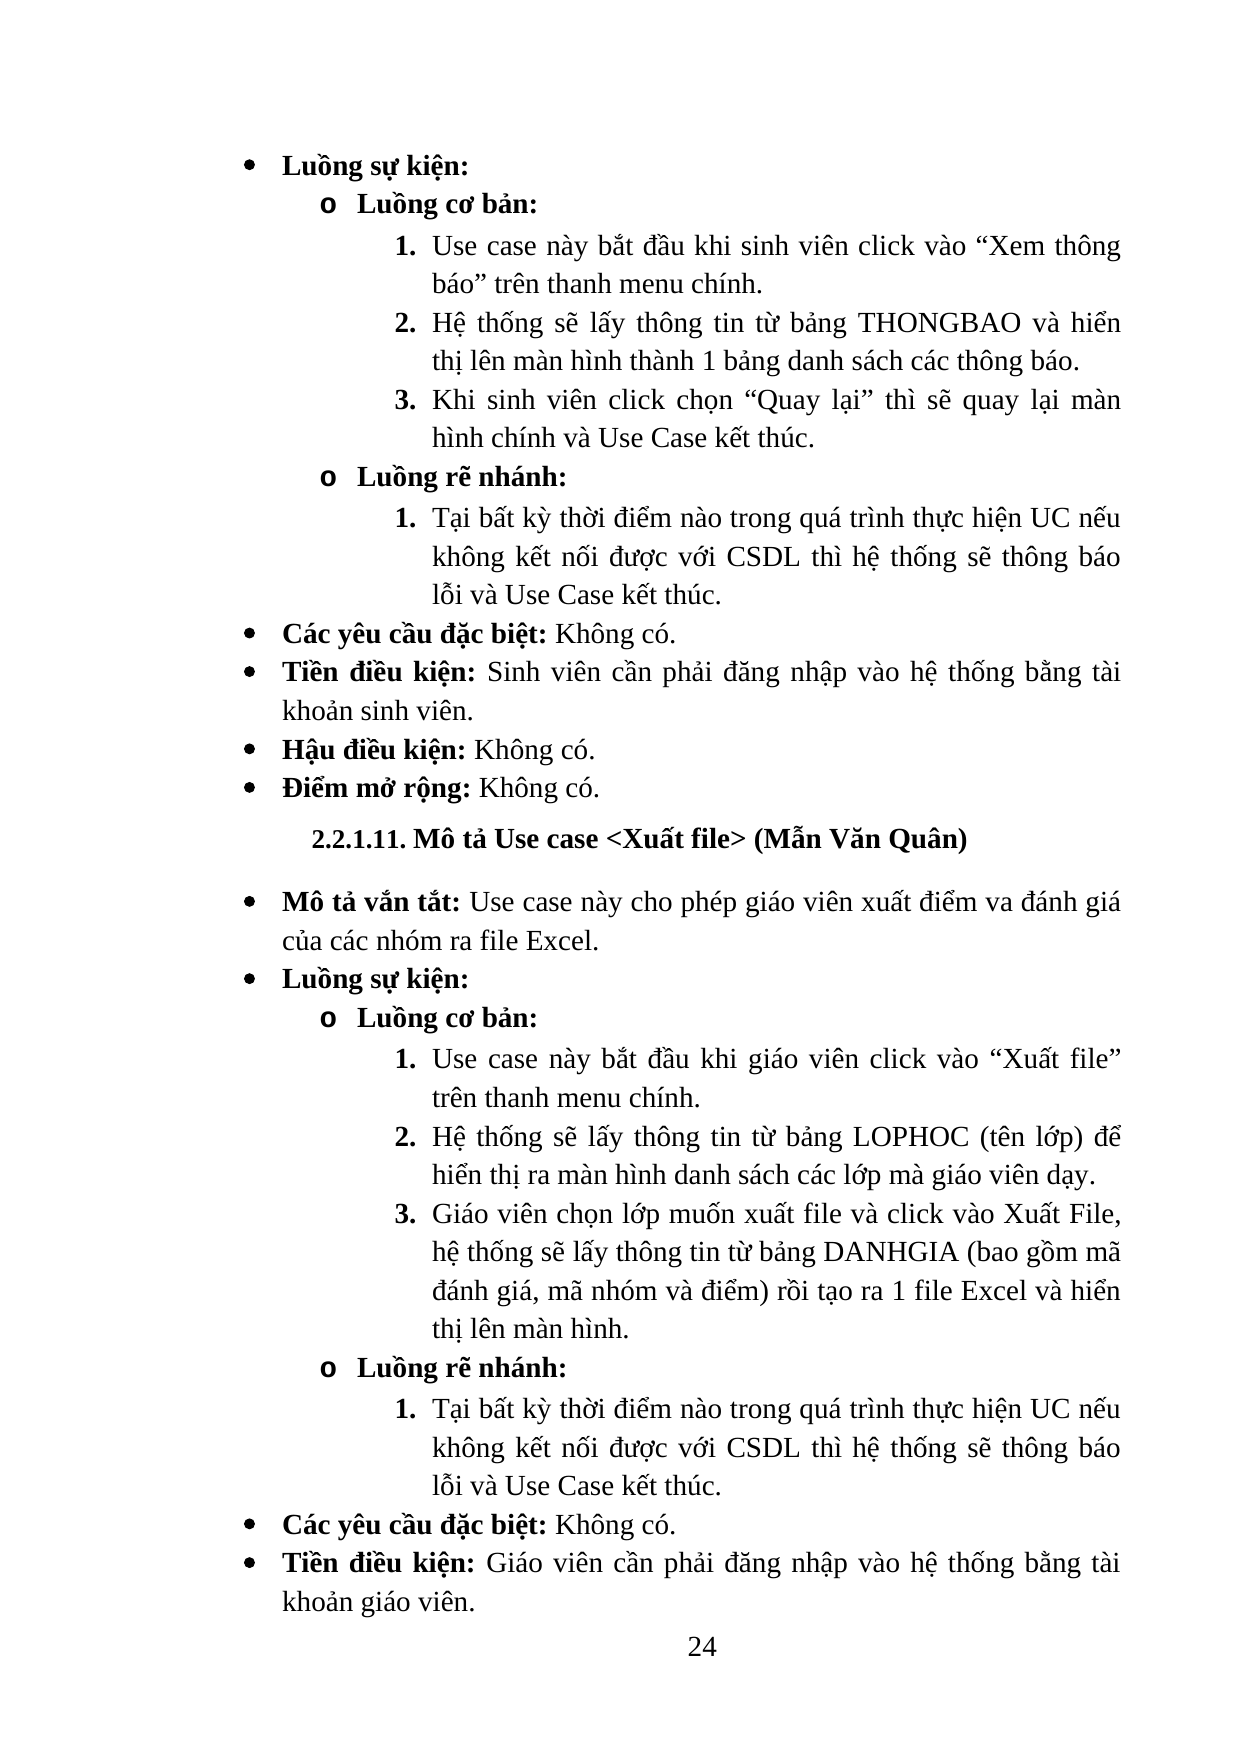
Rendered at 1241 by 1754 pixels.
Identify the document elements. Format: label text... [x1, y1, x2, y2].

list Luồng sự kiện: [244, 962, 1122, 995]
list Điểm mở rộng: Không có. [244, 770, 1122, 804]
list Khi sinh viên click chọn “Quay lại” thì sẽ quay lại màn hình chính và Use Case kết thúc. [394, 382, 1122, 454]
list Luồng sự kiện: [244, 148, 1122, 181]
list Use case này bắt đầu khi giáo viên click vào “Xuất file” trên thanh menu chính. [394, 1042, 1122, 1114]
list Giáo viên chọn lớp muốn xuất file và click vào Xuất File, hệ thống sẽ lấy thông tin từ bảng DANHGIA (bao gồm mã đánh giá, mã nhóm và điểm) rồi tạo ra 1 file Excel và hiển thị lên màn hình. [394, 1196, 1122, 1345]
list Luồng cơ bản: [319, 1000, 1122, 1036]
list Hệ thống sẽ lấy thông tin từ bảng LOPHOC (tên lớp) để hiển thị ra màn hình danh sách các lớp mà giáo viên dạy. [394, 1119, 1122, 1191]
list Tại bất kỳ thời điểm nào trong quá trình thực hiện UC nếu không kết nối được với CSDL thì hệ thống sẽ thông báo lỗi và Use Case kết thúc. [394, 1391, 1122, 1502]
list Hậu điều kiện: Không có. [244, 732, 1122, 765]
list Mô tả vắn tắt: Use case này cho phép giáo viên xuất điểm va đánh giá của các nhóm ra file Excel. [244, 884, 1122, 957]
list Luồng rẽ nhánh: [319, 459, 1122, 495]
list Tiền điều kiện: Giáo viên cần phải đăng nhập vào hệ thống bằng tài khoản giáo viên. [244, 1546, 1122, 1618]
list Các yêu cầu đặc biệt: Không có. [244, 1507, 1122, 1541]
subtitle Mô tả Use case <Xuất file> (Mẫn Văn Quân) [236, 822, 1122, 855]
list Luồng rẽ nhánh: [319, 1350, 1122, 1386]
list Use case này bắt đầu khi sinh viên click vào “Xem thông báo” trên thanh menu chính. [394, 228, 1122, 300]
list Hệ thống sẽ lấy thông tin từ bảng THONGBAO và hiển thị lên màn hình thành 1 bảng danh sách các thông báo. [394, 305, 1122, 377]
list Tiền điều kiện: Sinh viên cần phải đăng nhập vào hệ thống bằng tài khoản sinh viên. [244, 654, 1122, 727]
list Tại bất kỳ thời điểm nào trong quá trình thực hiện UC nếu không kết nối được với CSDL thì hệ thống sẽ thông báo lỗi và Use Case kết thúc. [394, 500, 1122, 611]
list Luồng cơ bản: [319, 186, 1122, 222]
list Các yêu cầu đặc biệt: Không có. [244, 616, 1122, 649]
